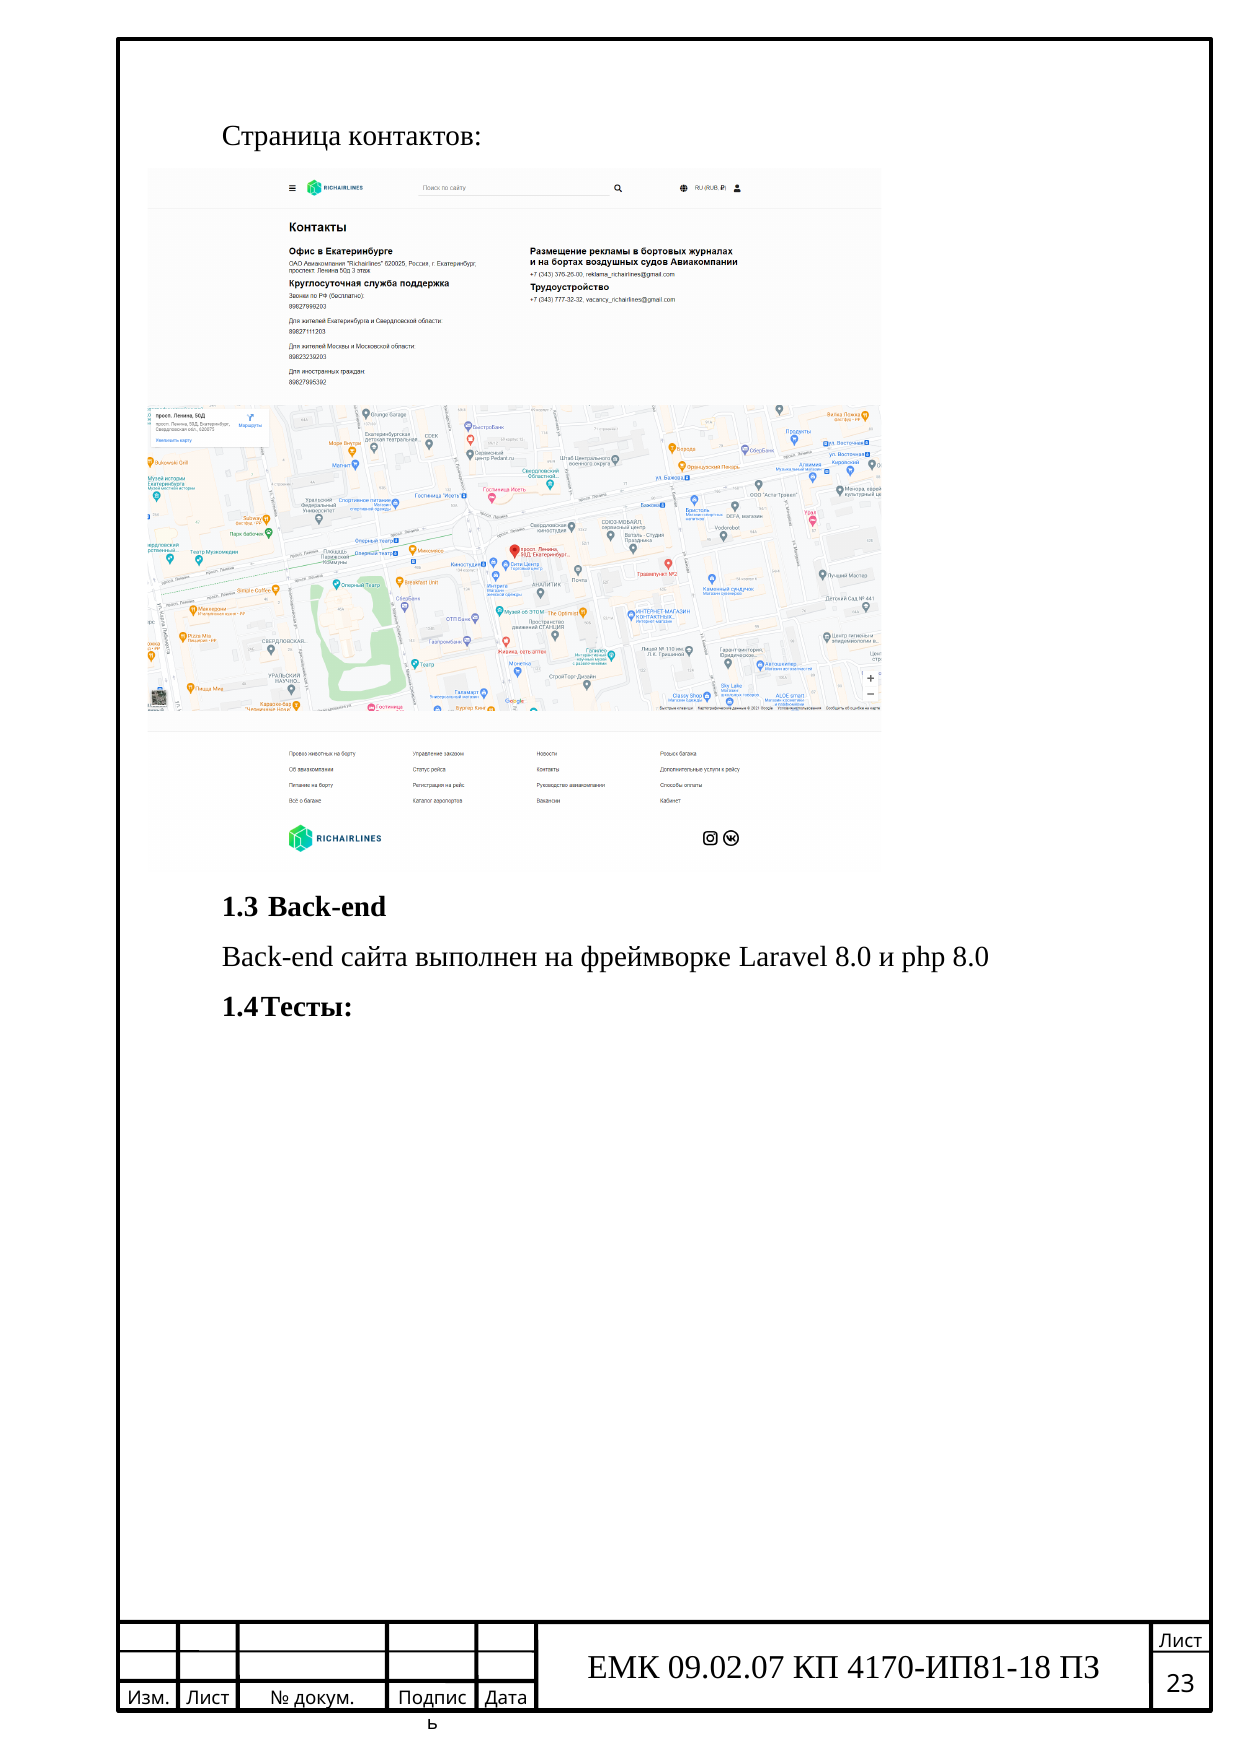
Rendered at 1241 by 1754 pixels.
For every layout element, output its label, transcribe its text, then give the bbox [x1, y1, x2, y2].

picture [147, 168, 882, 872]
text Страница контактов: [148, 118, 1181, 152]
text Back-end сайта выполнен на фреймворке Laravel 8.0 и php 8.0 [148, 939, 1181, 973]
subtitle Back-end [222, 889, 1181, 922]
subtitle Тесты: [222, 989, 1181, 1023]
